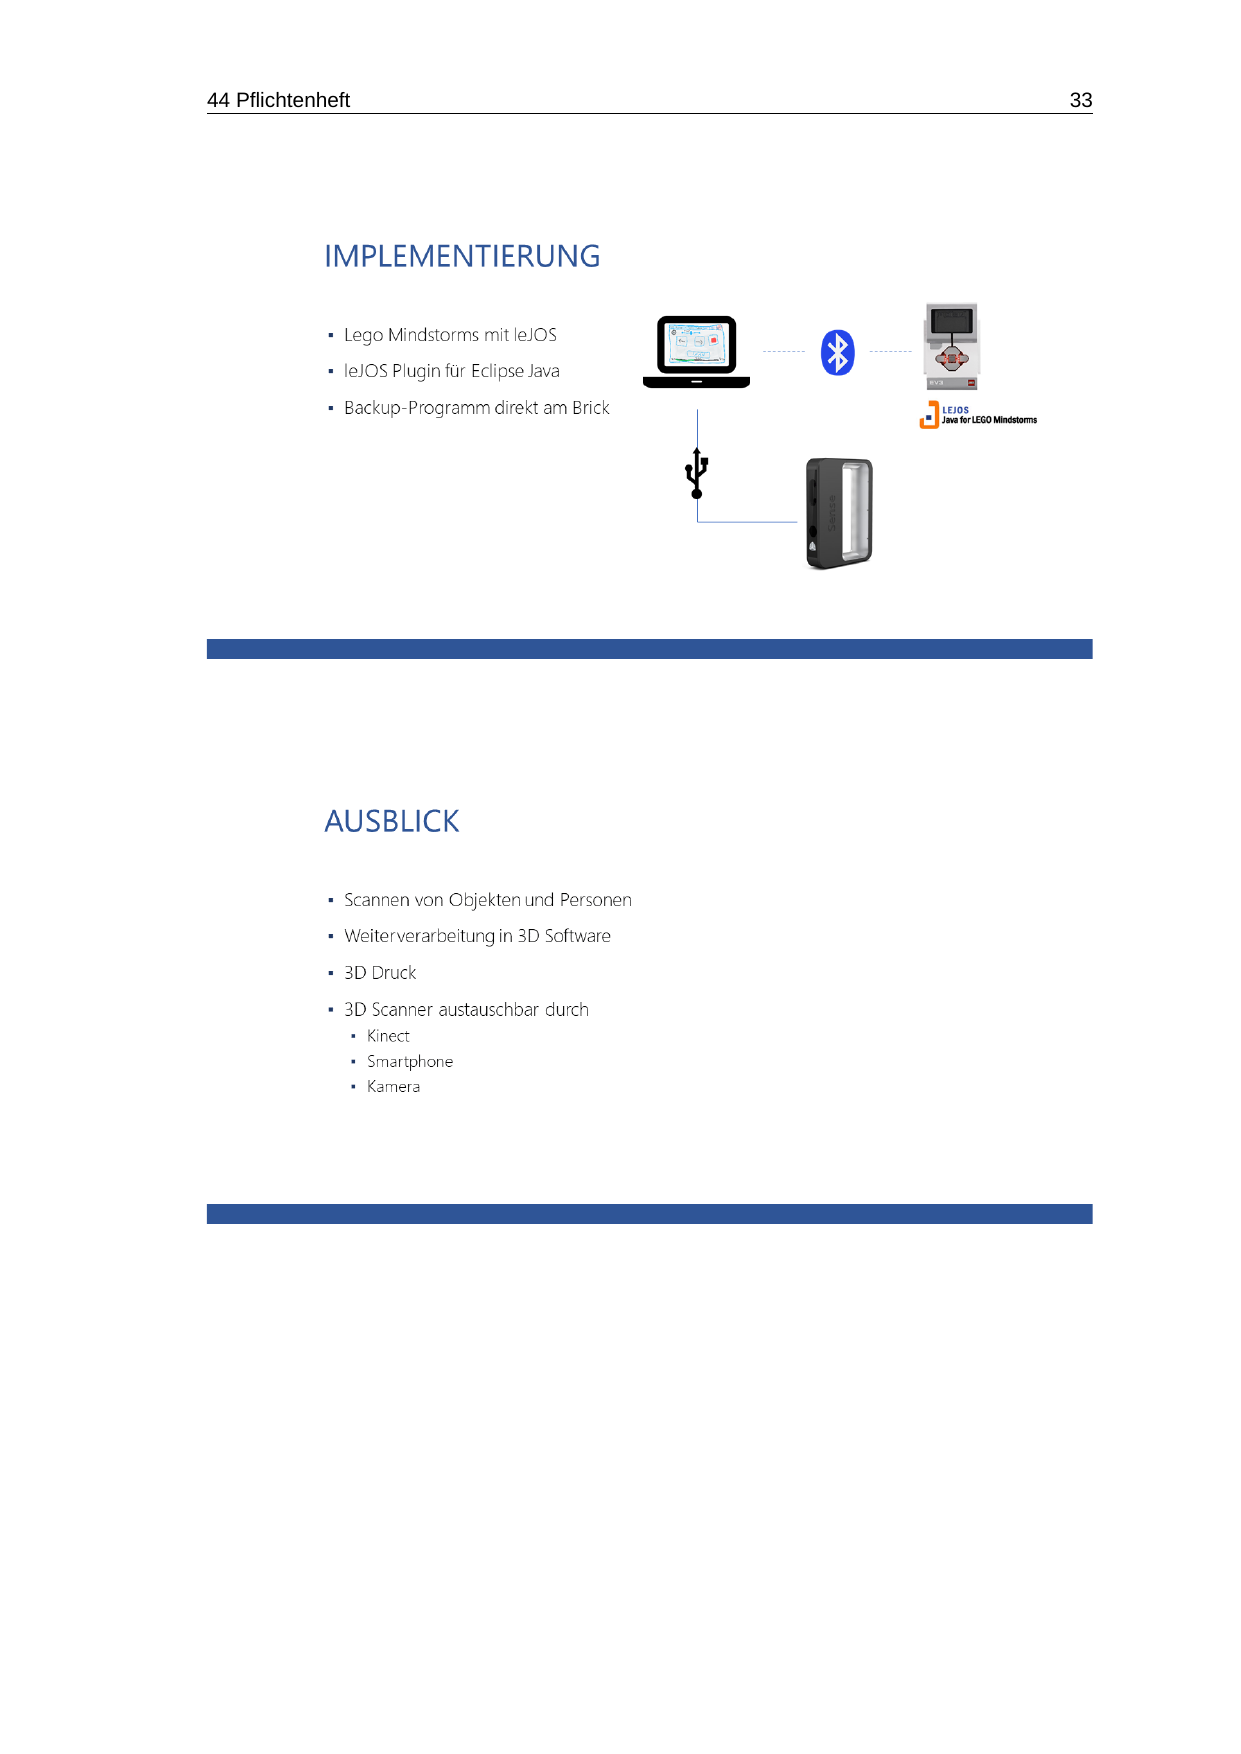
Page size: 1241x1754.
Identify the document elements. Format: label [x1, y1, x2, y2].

picture [206, 725, 1093, 1224]
picture [206, 160, 1093, 659]
